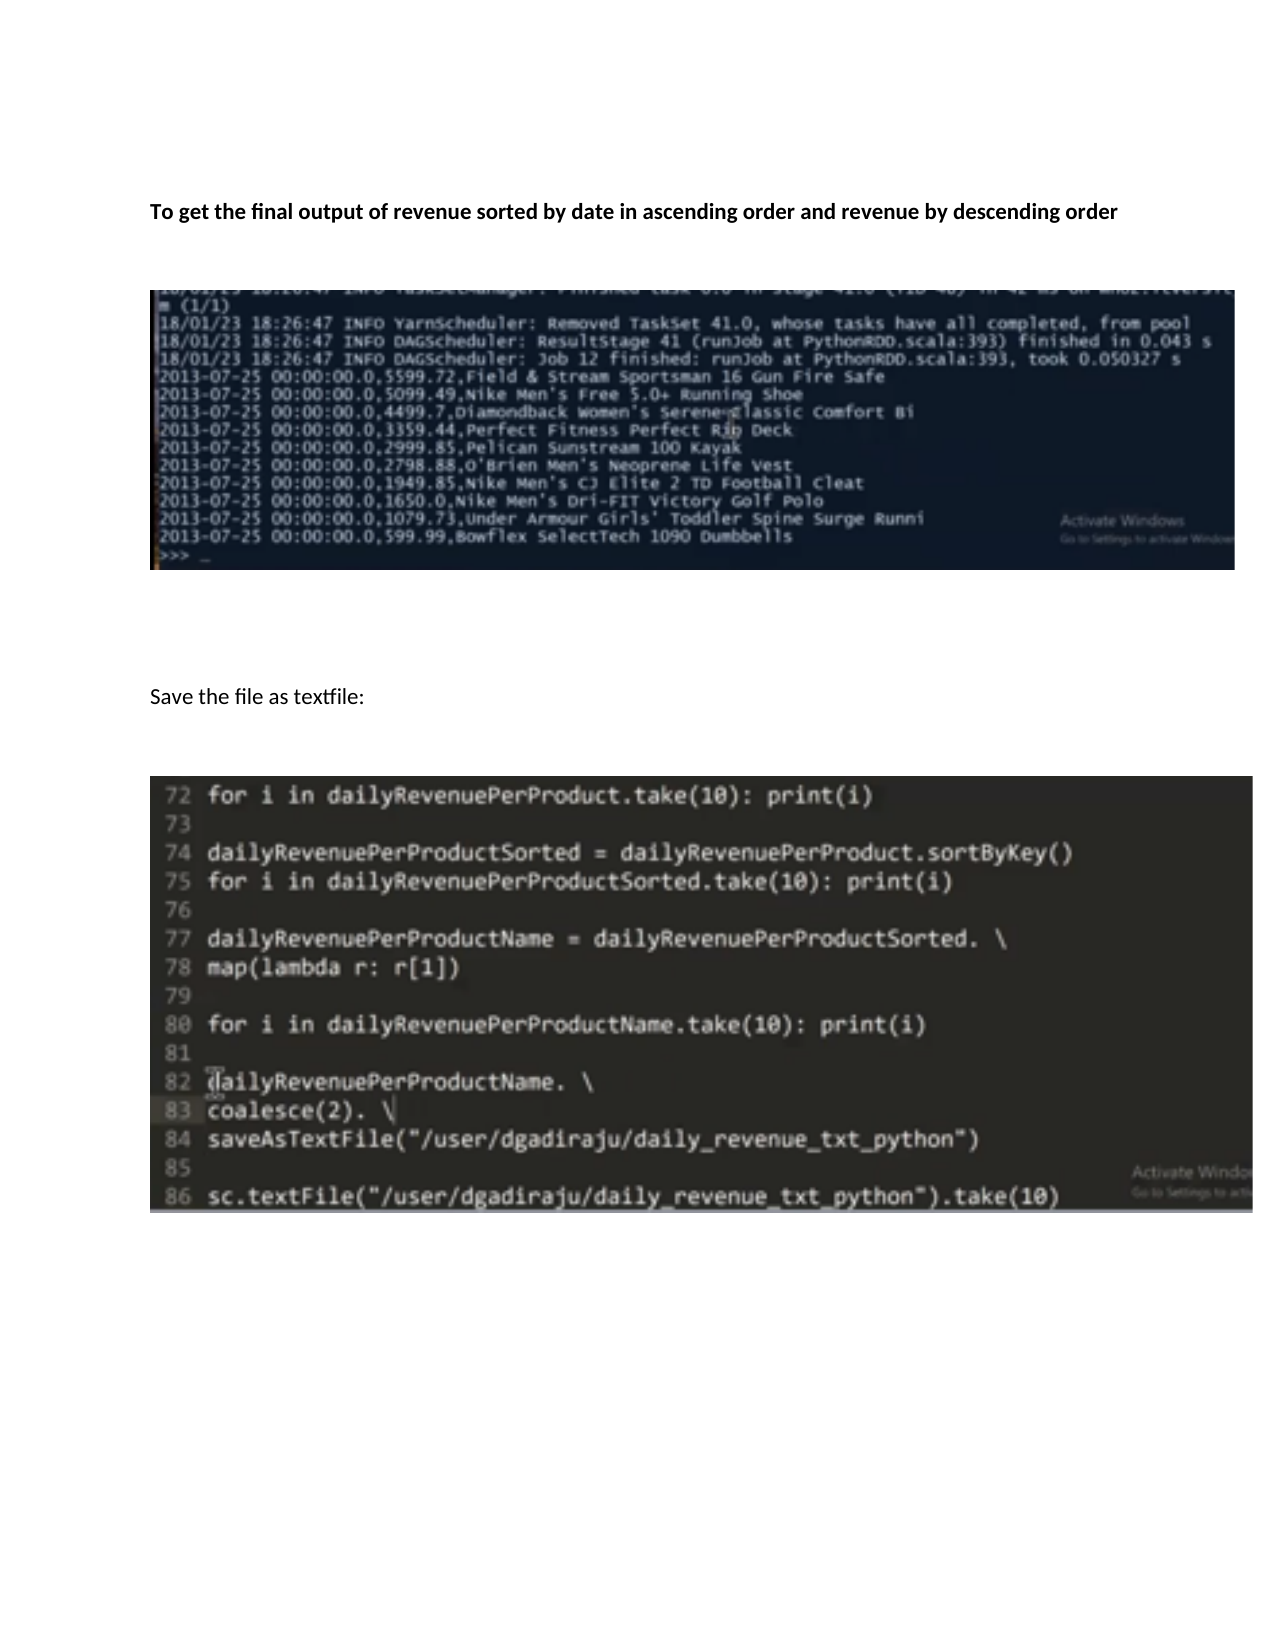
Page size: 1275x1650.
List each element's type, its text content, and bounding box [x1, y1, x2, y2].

text Save the file as textfile: [150, 682, 1125, 710]
text To get the final output of revenue sorted by date in ascending order and revenue by descending order [150, 197, 1125, 225]
picture [150, 290, 1235, 570]
picture [150, 776, 1253, 1213]
